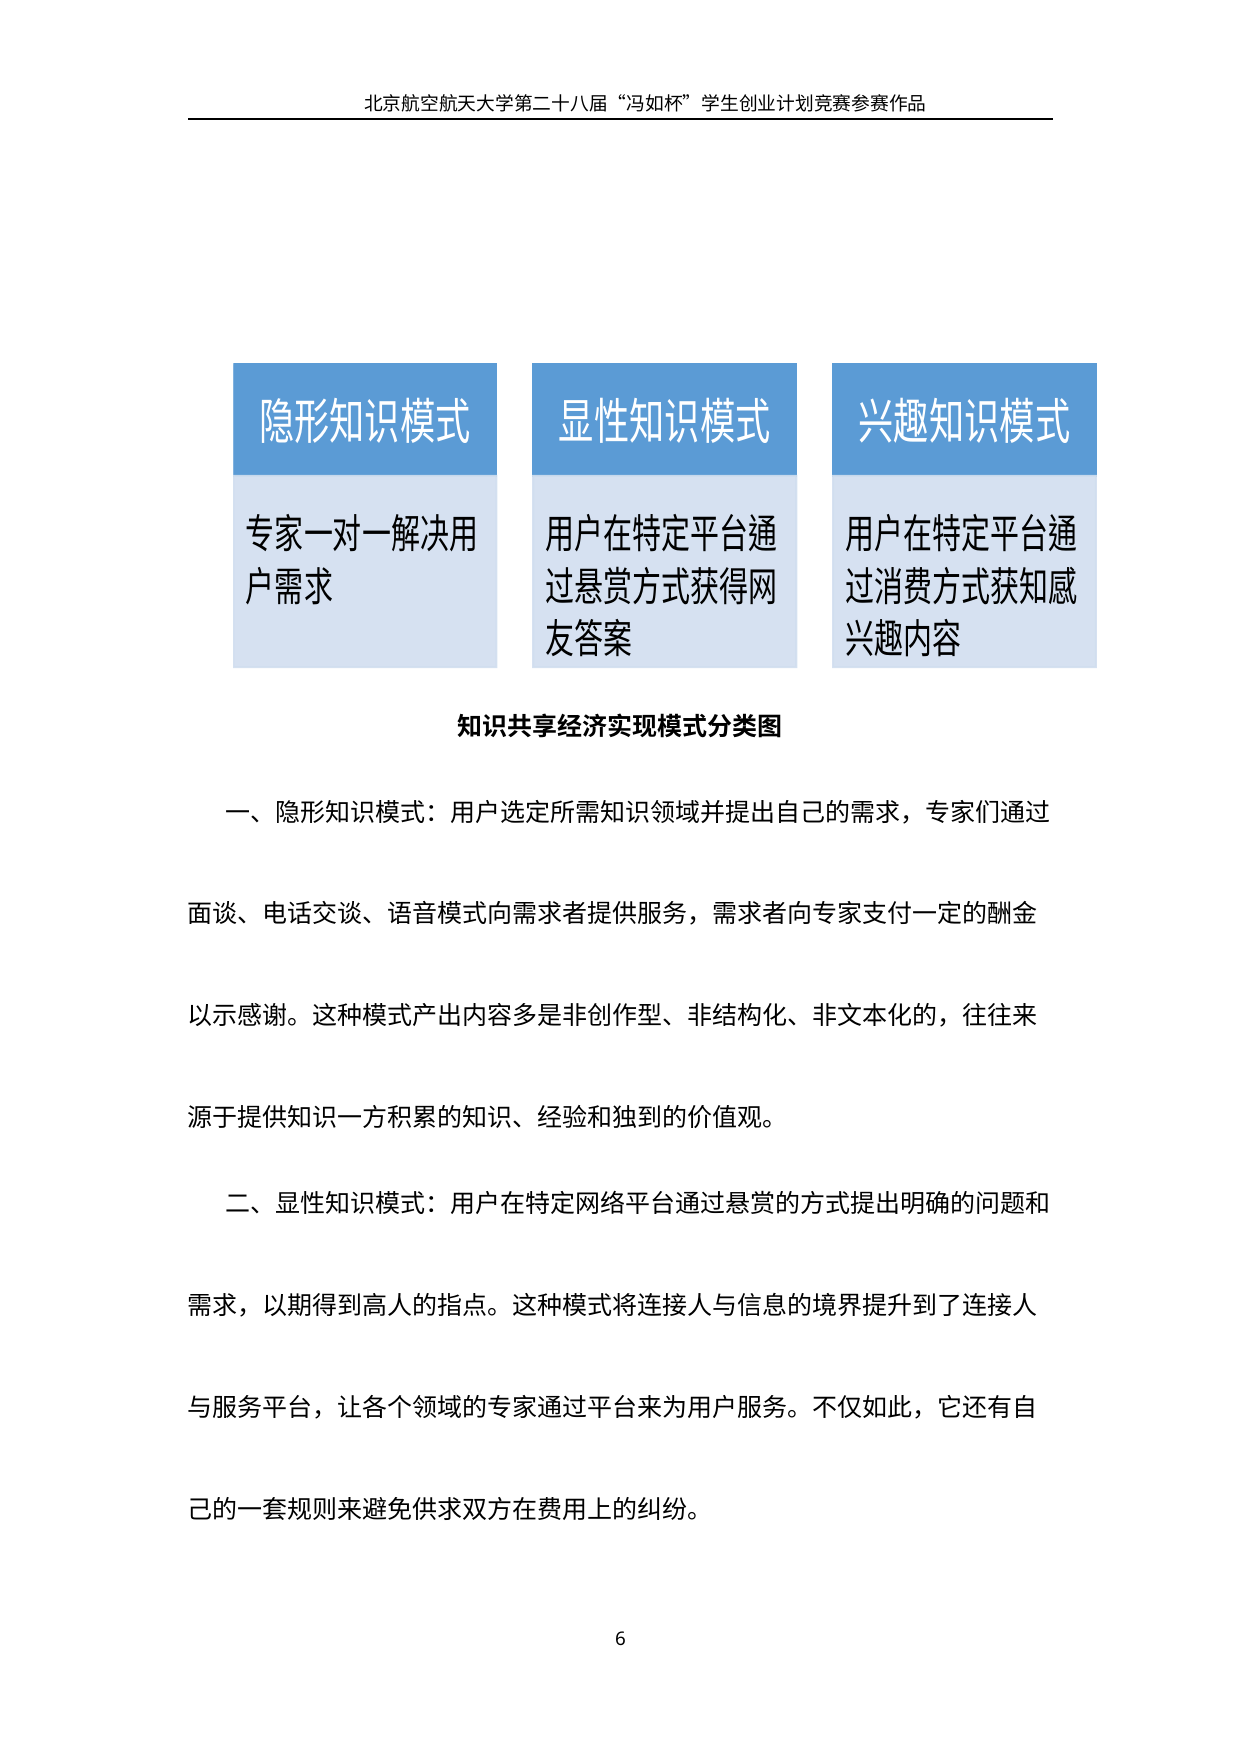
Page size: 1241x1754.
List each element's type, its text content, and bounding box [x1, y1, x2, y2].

text 一、隐形知识模式：用户选定所需知识领域并提出自己的需求，专家们通过面谈、电话交谈、语音模式向需求者提供服务，需求者向专家支付一定的酬金以示感谢。这种模式产出内容多是非创作型、非结构化、非文本化的，往往来源于提供知识一方积累的知识、经验和独到的价值观。 [187, 776, 1053, 1150]
text 知识共享经济实现模式分类图 [187, 690, 1053, 758]
text 二、显性知识模式：用户在特定网络平台通过悬赏的方式提出明确的问题和需求，以期得到高人的指点。这种模式将连接人与信息的境界提升到了连接人与服务平台，让各个领域的专家通过平台来为用户服务。不仅如此，它还有自己的一套规则来避免供求双方在费用上的纠纷。 [187, 1168, 1053, 1541]
